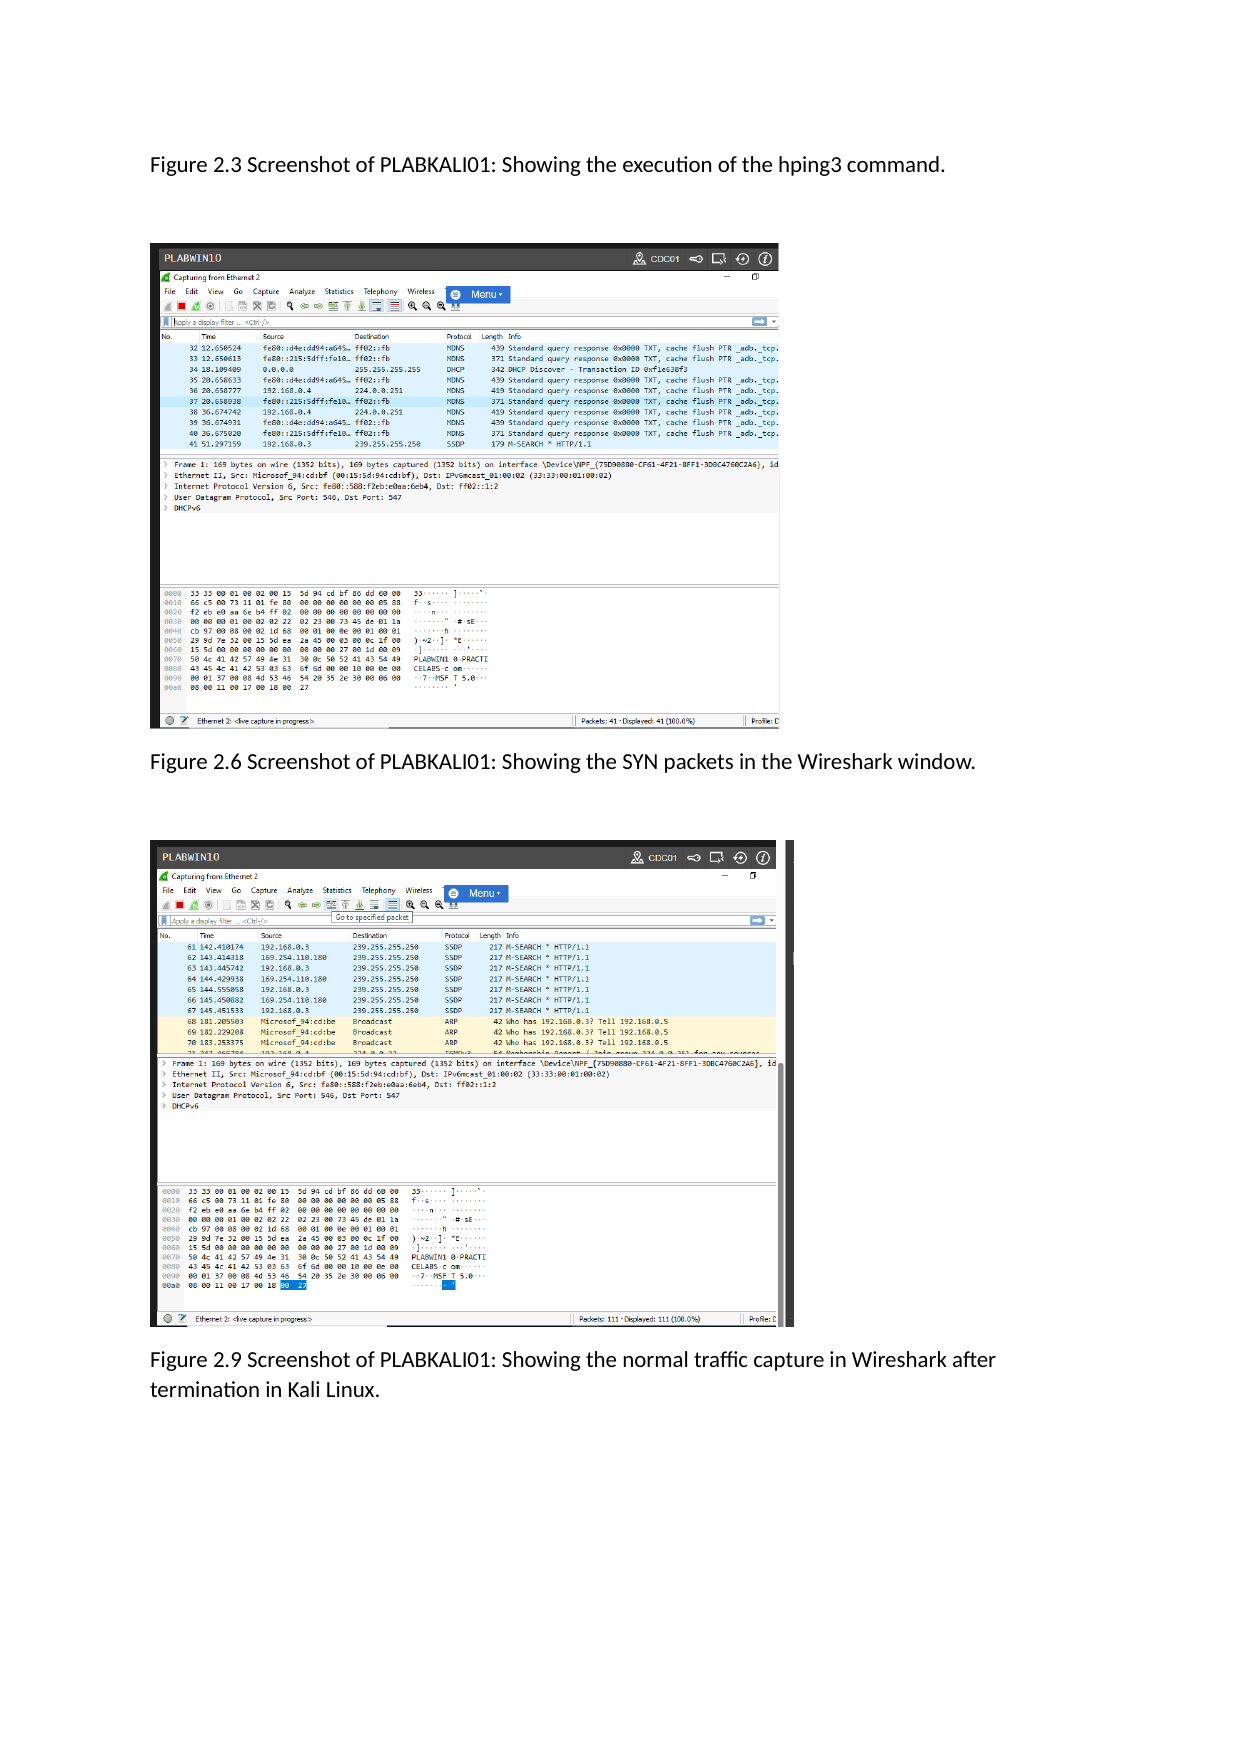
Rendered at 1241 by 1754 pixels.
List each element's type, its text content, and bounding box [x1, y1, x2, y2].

text Figure 2.6 Screenshot of PLABKALI01: Showing the SYN packets in the Wireshark window. [150, 747, 1090, 775]
picture [150, 243, 780, 729]
text Figure 2.3 Screenshot of PLABKALI01: Showing the execution of the hping3 command. [150, 150, 1090, 178]
text Figure 2.9 Screenshot of PLABKALI01: Showing the normal traffic capture in Wireshark after termination in Kali Linux. [150, 1345, 1090, 1403]
picture [150, 840, 794, 1327]
